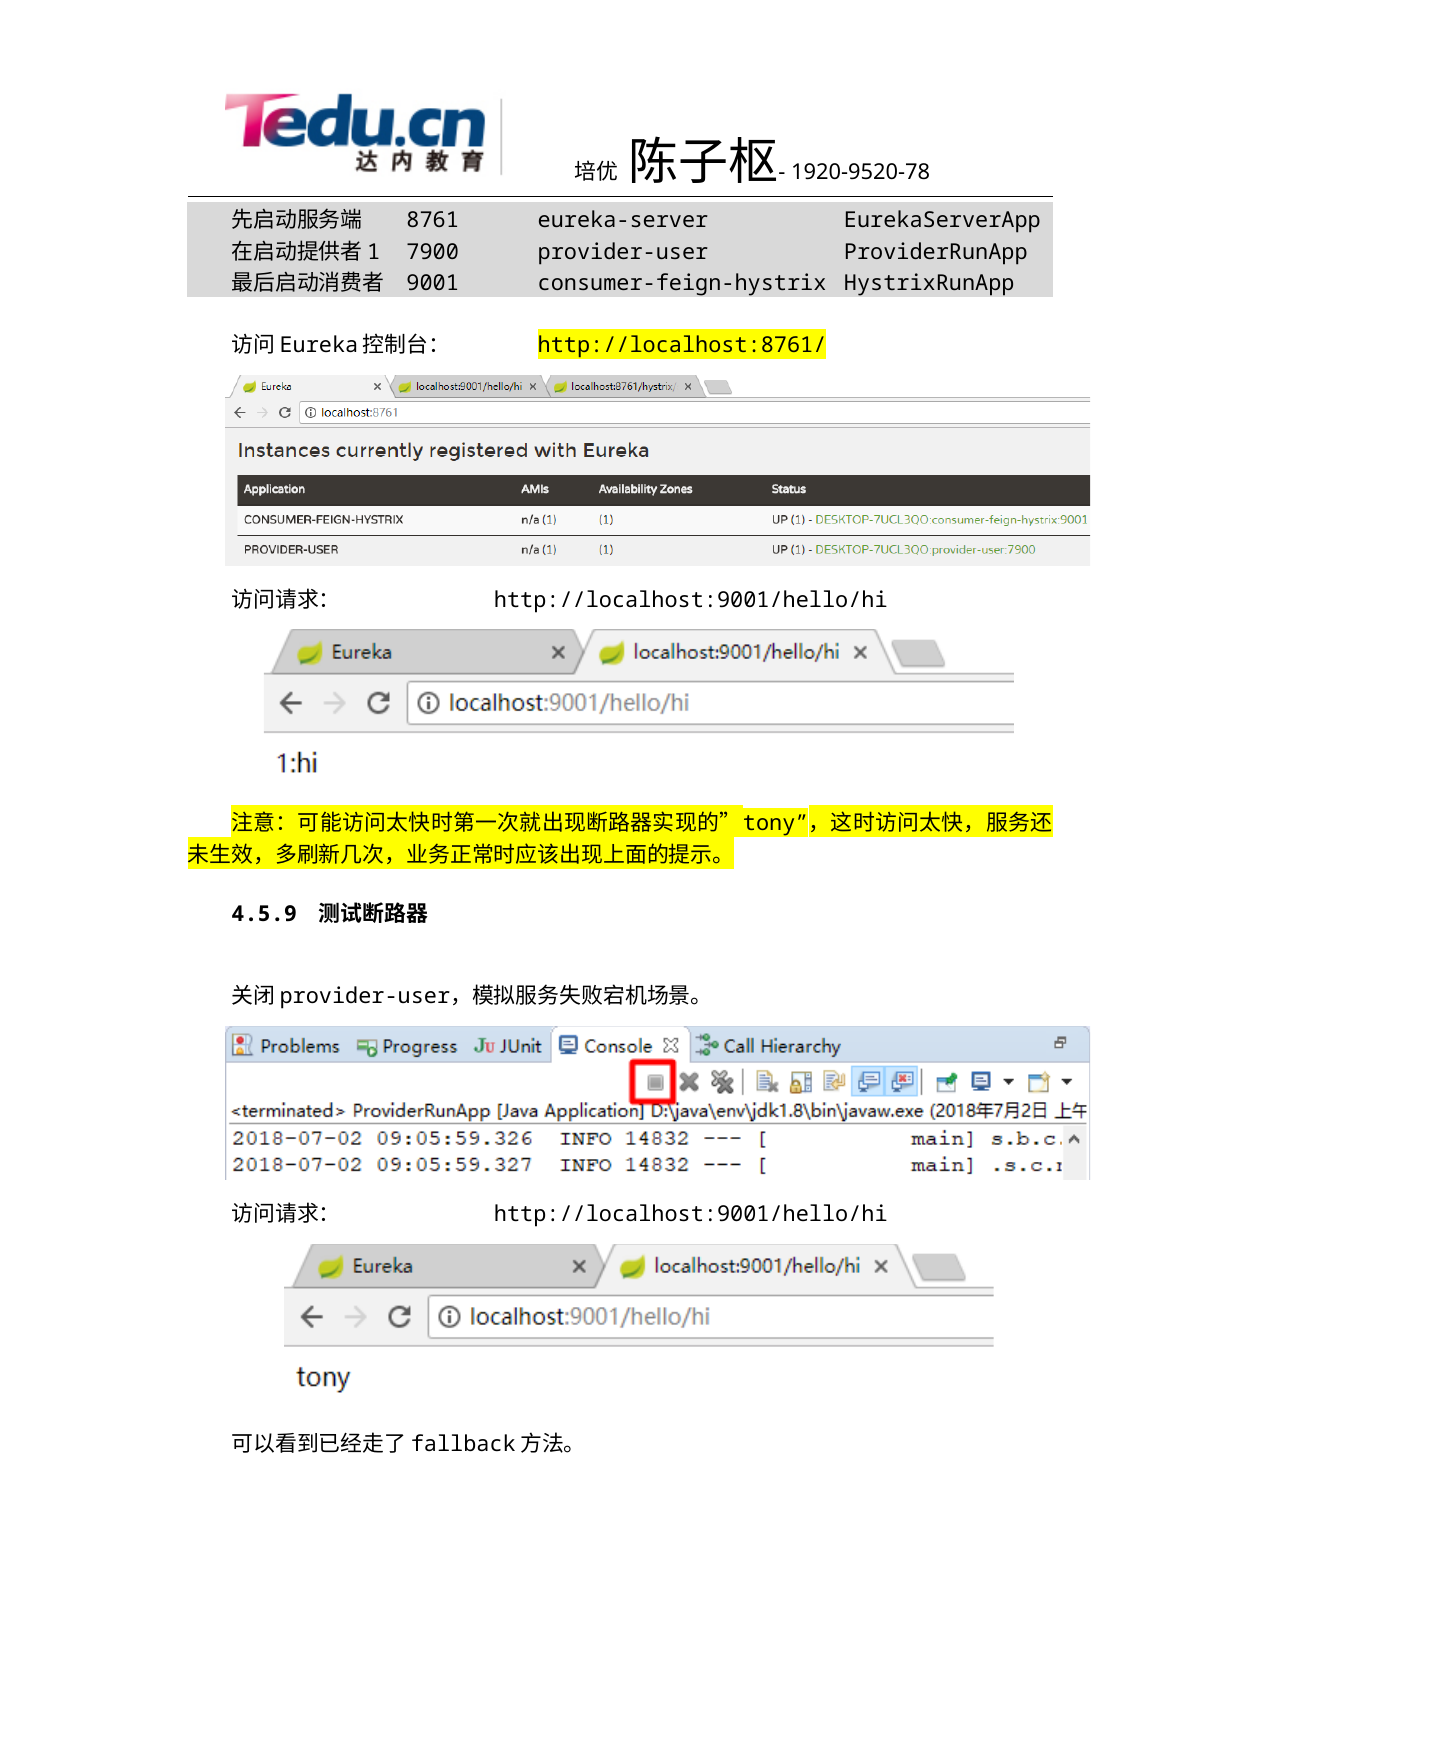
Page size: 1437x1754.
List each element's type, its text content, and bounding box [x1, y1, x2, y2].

text 可以看到已经走了fallback方法。 [187, 1426, 1053, 1458]
picture [225, 1026, 1091, 1180]
text 在启动提供者1 7900 provider-user ProviderRunApp [187, 234, 1053, 265]
subtitle 测试断路器 [187, 896, 1053, 928]
picture [284, 1244, 994, 1410]
picture [225, 88, 507, 180]
text 访问请求： http://localhost:9001/hello/hi [187, 1196, 1053, 1228]
text 访问请求： http://localhost:9001/hello/hi [187, 582, 1053, 613]
text 先启动服务端 8761 eureka-server EurekaServerApp [187, 202, 1053, 234]
text 访问Eureka控制台： http://localhost:8761/ [187, 327, 1053, 359]
text 关闭provider-user，模拟服务失败宕机场景。 [187, 978, 1053, 1010]
picture [263, 629, 1014, 790]
text 注意：可能访问太快时第一次就出现断路器实现的”tony”，这时访问太快，服务还未生效，多刷新几次，业务正常时应该出现上面的提示。 [734, 805, 1053, 869]
picture [225, 375, 1091, 566]
text 最后启动消费者 9001 consumer-feign-hystrix HystrixRunApp [187, 265, 1053, 297]
